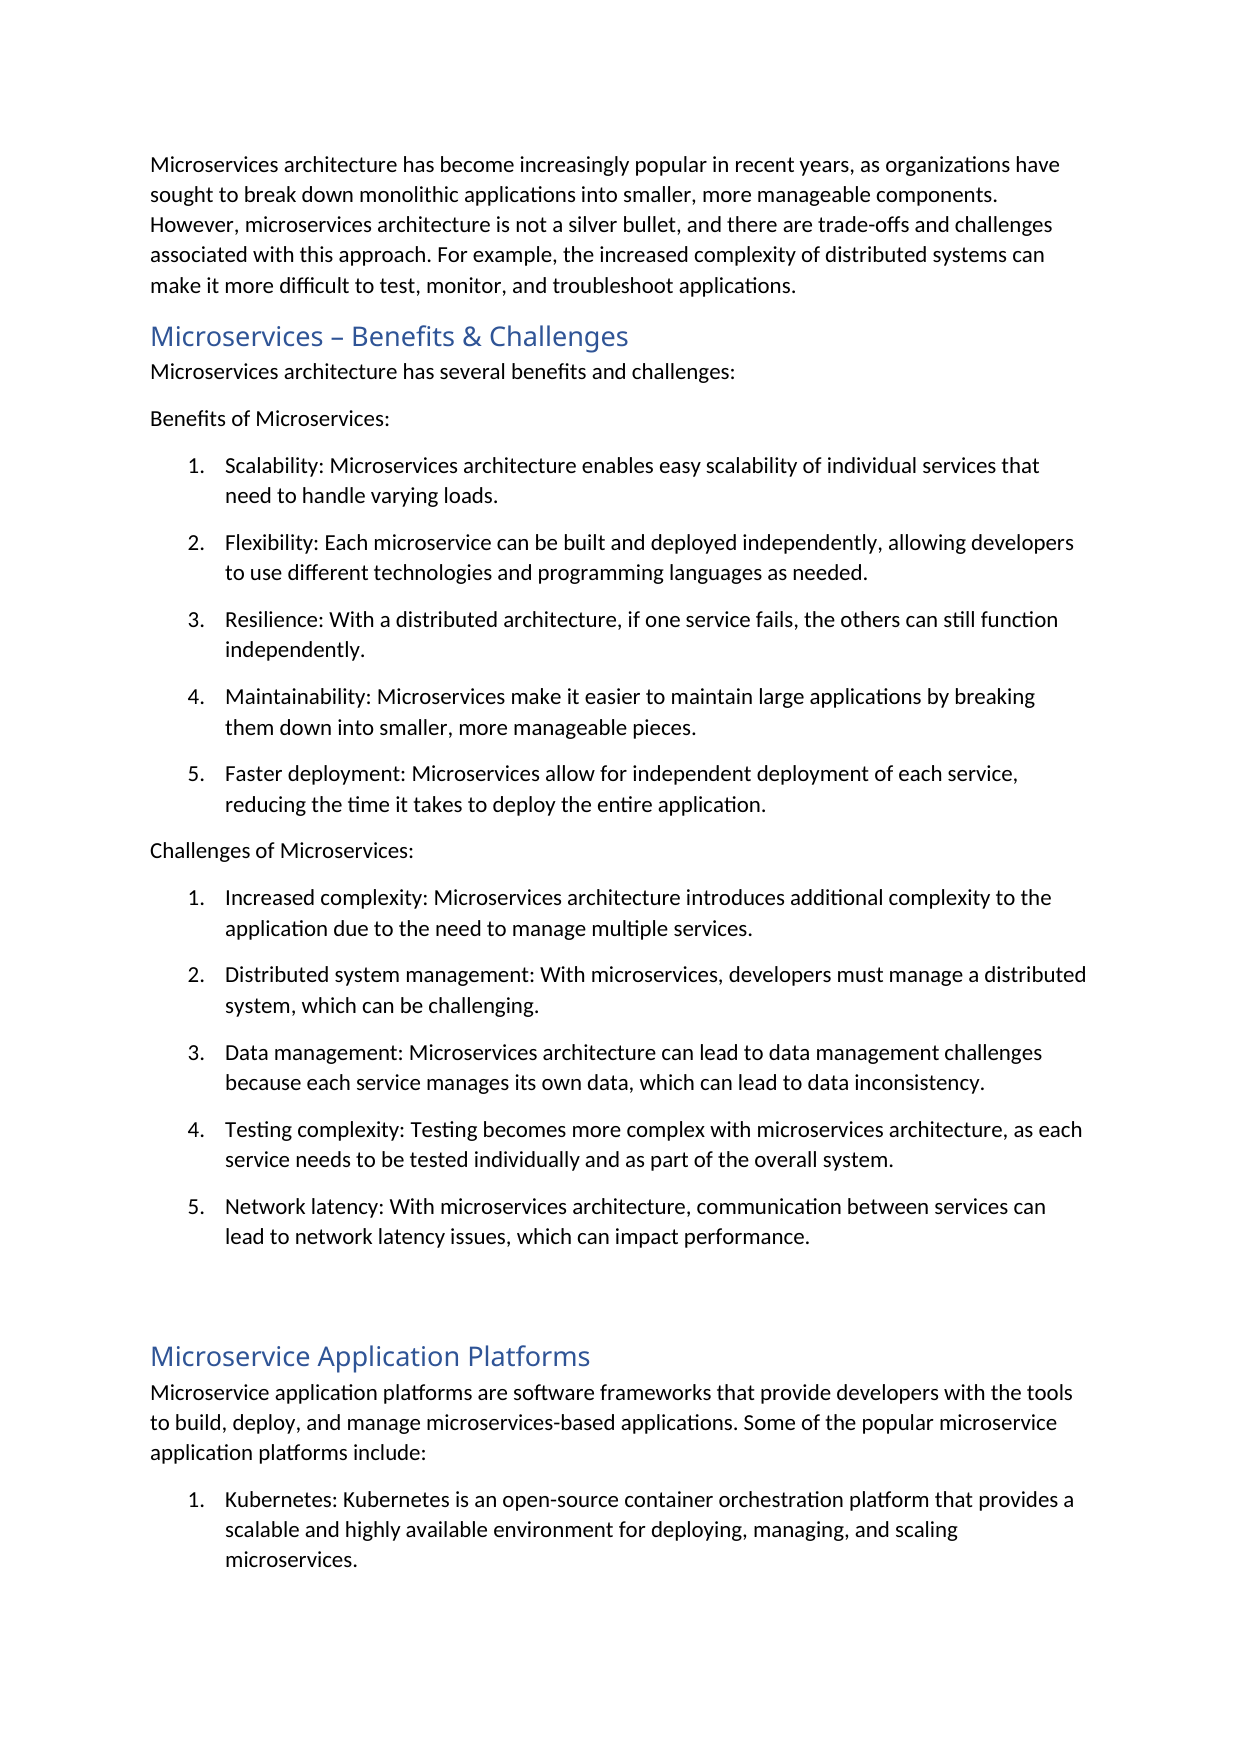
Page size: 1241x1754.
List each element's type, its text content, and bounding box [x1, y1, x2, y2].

list Resilience: With a distributed architecture, if one service fails, the others can still function independently. [187, 605, 1090, 664]
list Flexibility: Each microservice can be built and deployed independently, allowing developers to use different technologies and programming languages as needed. [187, 528, 1090, 587]
list Distributed system management: With microservices, developers must manage a distributed system, which can be challenging. [187, 961, 1090, 1019]
text Challenges of Microservices: [150, 837, 1090, 865]
text Microservice application platforms are software frameworks that provide developers with the tools to build, deploy, and manage microservices-based applications. Some of the popular microservice application platforms include: [150, 1378, 1090, 1466]
text Benefits of Microservices: [150, 404, 1090, 432]
list Scalability: Microservices architecture enables easy scalability of individual services that need to handle varying loads. [187, 451, 1090, 509]
list Data management: Microservices architecture can lead to data management challenges because each service manages its own data, which can lead to data inconsistency. [187, 1038, 1090, 1096]
list Increased complexity: Microservices architecture introduces additional complexity to the application due to the need to manage multiple services. [187, 883, 1090, 942]
list Maintainability: Microservices make it easier to maintain large applications by breaking them down into smaller, more manageable pieces. [187, 682, 1090, 741]
list Network latency: With microservices architecture, communication between services can lead to network latency issues, which can impact performance. [187, 1192, 1090, 1250]
text Microservices architecture has become increasingly popular in recent years, as organizations have sought to break down monolithic applications into smaller, more manageable components. However, microservices architecture is not a silver bullet, and there are trade-offs and challenges associated with this approach. For example, the increased complexity of distributed systems can make it more difficult to test, monitor, and troubleshoot applications. [150, 150, 1090, 299]
text Microservices architecture has several benefits and challenges: [150, 357, 1090, 386]
subtitle Microservices – Benefits & Challenges [150, 318, 1090, 354]
list Faster deployment: Microservices allow for independent deployment of each service, reducing the time it takes to deploy the entire application. [187, 759, 1090, 818]
list Kubernetes: Kubernetes is an open-source container orchestration platform that provides a scalable and highly available environment for deploying, managing, and scaling microservices. [187, 1485, 1090, 1573]
list Testing complexity: Testing becomes more complex with microservices architecture, as each service needs to be tested individually and as part of the overall system. [187, 1115, 1090, 1173]
subtitle Microservice Application Platforms [150, 1338, 1090, 1375]
